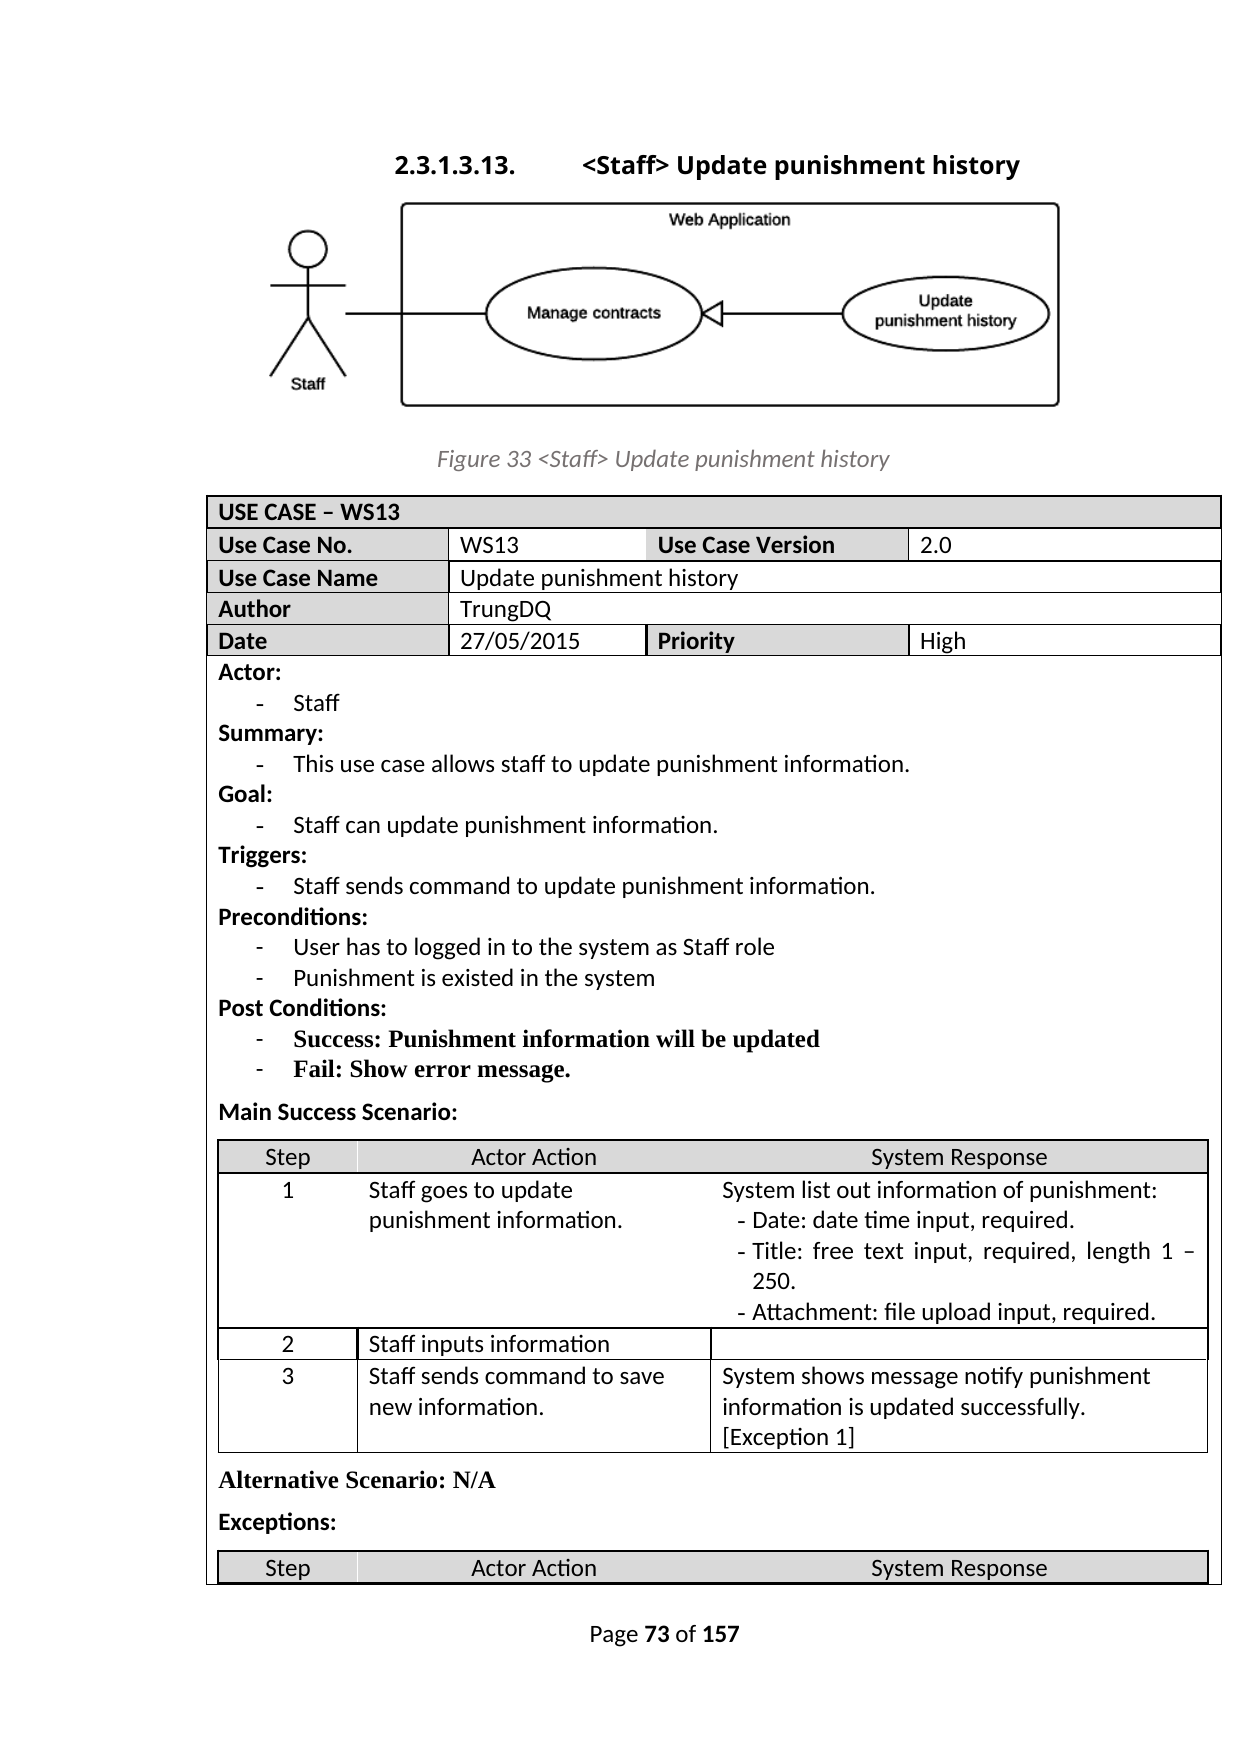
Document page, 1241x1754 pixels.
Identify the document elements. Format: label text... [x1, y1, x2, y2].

table_cell Use Case Name [208, 561, 448, 592]
table_cell Date [208, 625, 448, 655]
table_cell WS13 [449, 529, 646, 560]
table_cell 27/05/2015 [450, 625, 645, 655]
table_cell Update punishment history [450, 562, 1220, 592]
table_cell Use Case Version [646, 529, 908, 560]
table_cell TrungDQ [449, 593, 1221, 624]
table_cell High [910, 625, 1220, 655]
table_header USE CASE – WS13 [208, 497, 1220, 527]
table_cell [207, 656, 1221, 1584]
table_cell 2.0 [909, 529, 1221, 560]
text Figure 33 <Staff> Update punishment history [207, 443, 1122, 474]
picture [243, 184, 1086, 424]
table_cell Author [207, 593, 448, 624]
subtitle <Staff> Update punishment history [394, 148, 1122, 182]
table_cell Use Case No. [207, 529, 448, 560]
table_cell Priority [648, 625, 908, 655]
